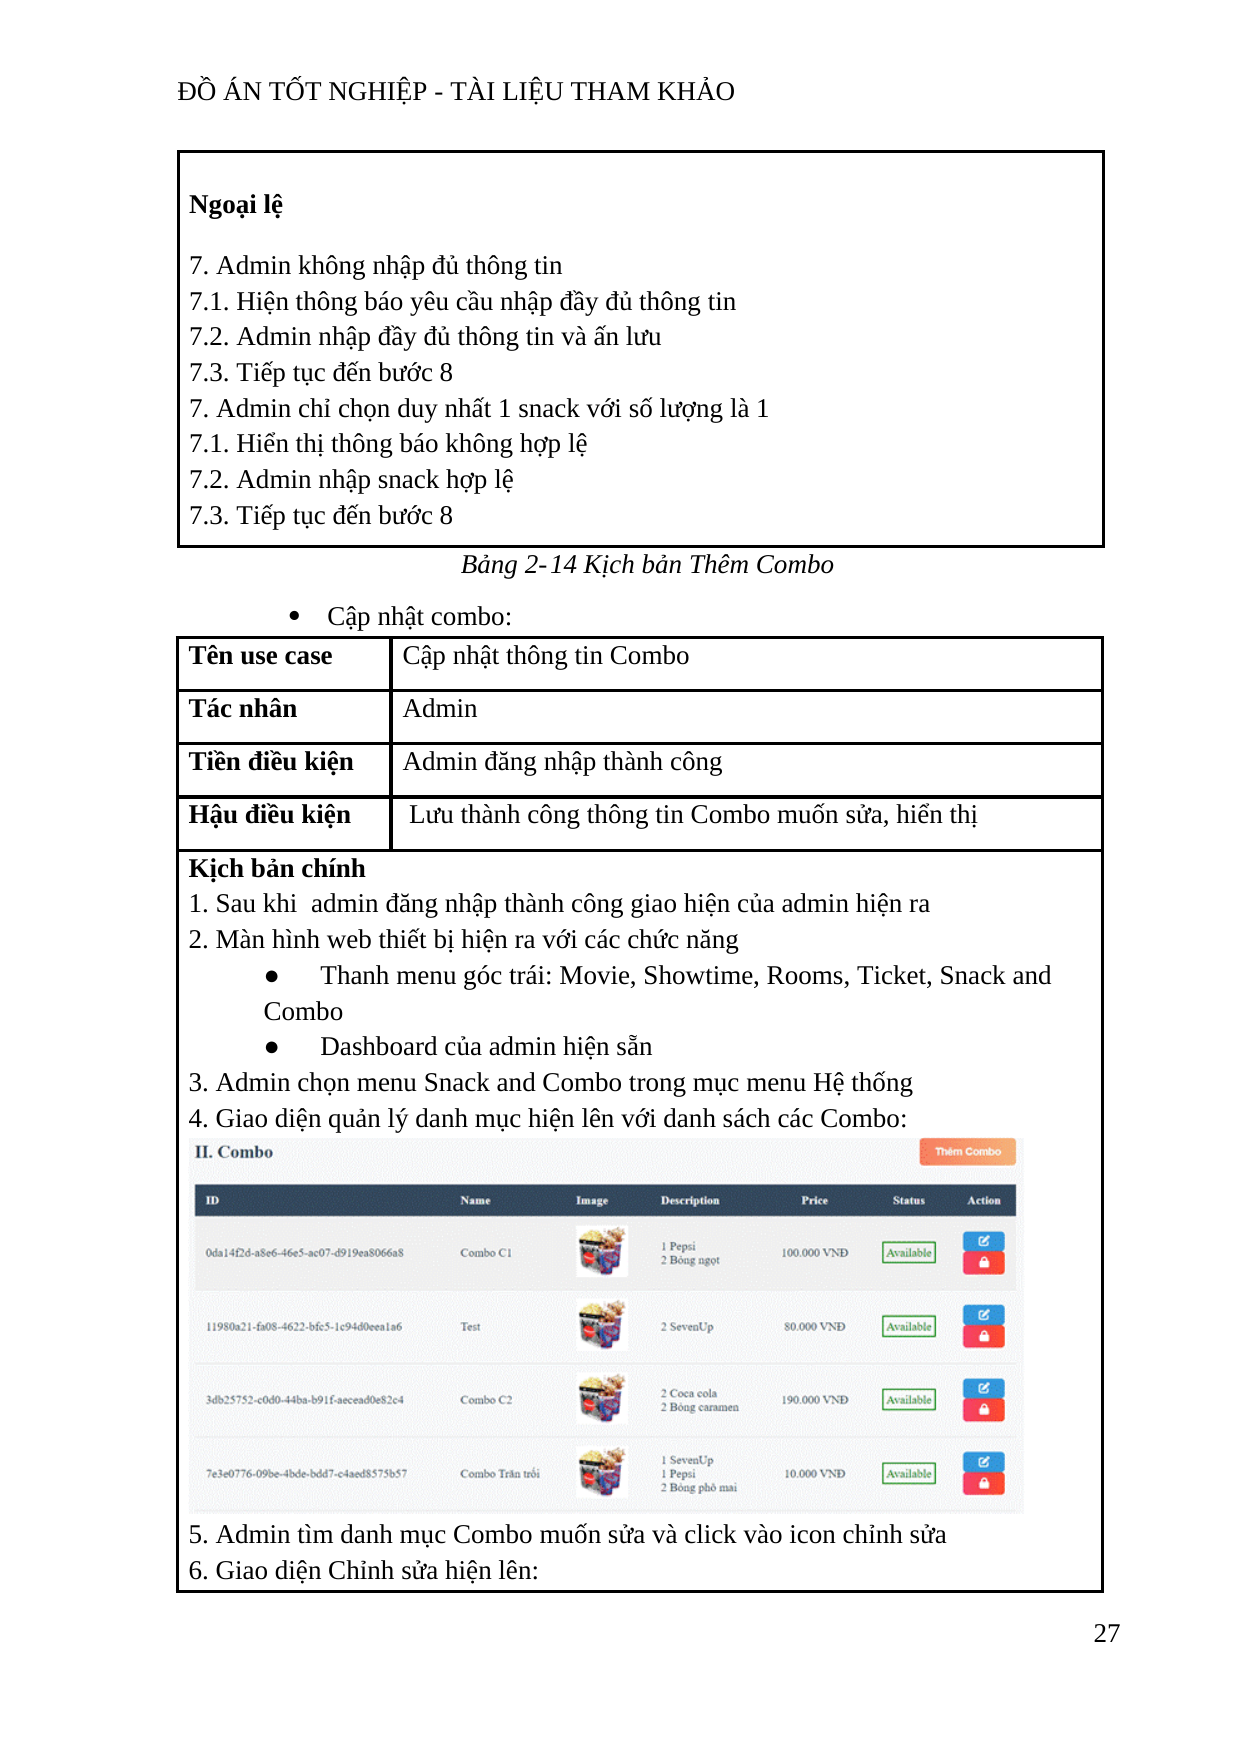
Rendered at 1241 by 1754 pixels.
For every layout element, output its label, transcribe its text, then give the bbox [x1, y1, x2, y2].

table_cell Tiền điều kiện [179, 745, 389, 795]
table_cell Admin đăng nhập thành công [393, 745, 1101, 795]
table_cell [179, 852, 1101, 1590]
list Cập nhật combo: [289, 600, 1120, 631]
table_cell Tác nhân [179, 692, 389, 742]
picture [188, 1137, 1025, 1514]
table_cell Admin [393, 692, 1101, 742]
table_cell Hậu điều kiện [179, 799, 389, 848]
table_header Tên use case [179, 639, 389, 689]
table_cell Ngoại lệ 7. Admin không nhập đủ thông tin 7.1. Hiện thông báo yêu cầu nhập đầy đủ thông tin 7.2. Admin nhập đầy đủ thông tin và ấn lưu 7.3. Tiếp tục đến bước 8 7. Admin chỉ chọn duy nhất 1 snack với số lượng là 1 7.1. Hiển thị thông báo không hợp lệ 7.2. Admin nhập snack hợp lệ 7.3. Tiếp tục đến bước 8 [180, 153, 1102, 545]
table_cell Lưu thành công thông tin Combo muốn sửa, hiển thị [393, 799, 1101, 848]
table_header Cập nhật thông tin Combo [393, 639, 1101, 689]
